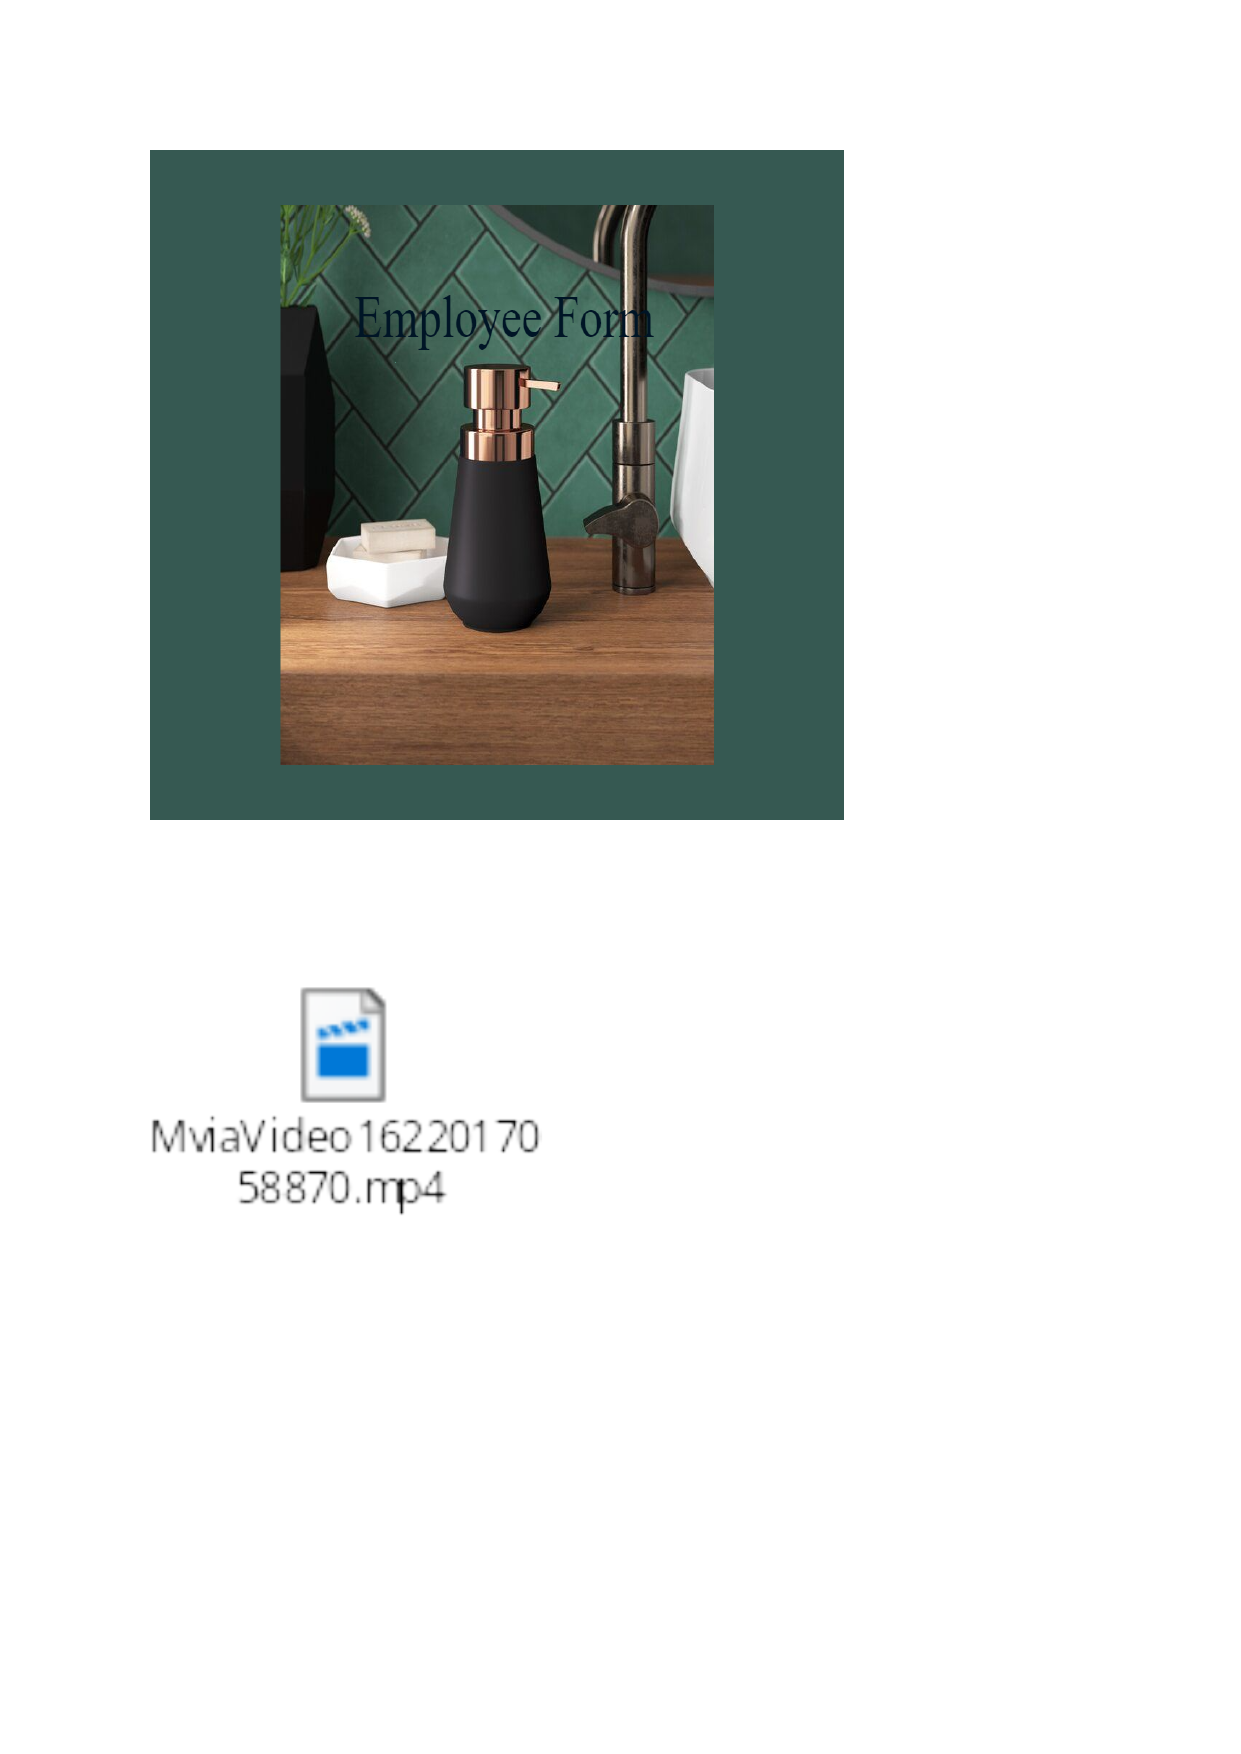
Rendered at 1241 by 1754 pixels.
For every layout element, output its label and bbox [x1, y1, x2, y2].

picture [150, 150, 844, 820]
